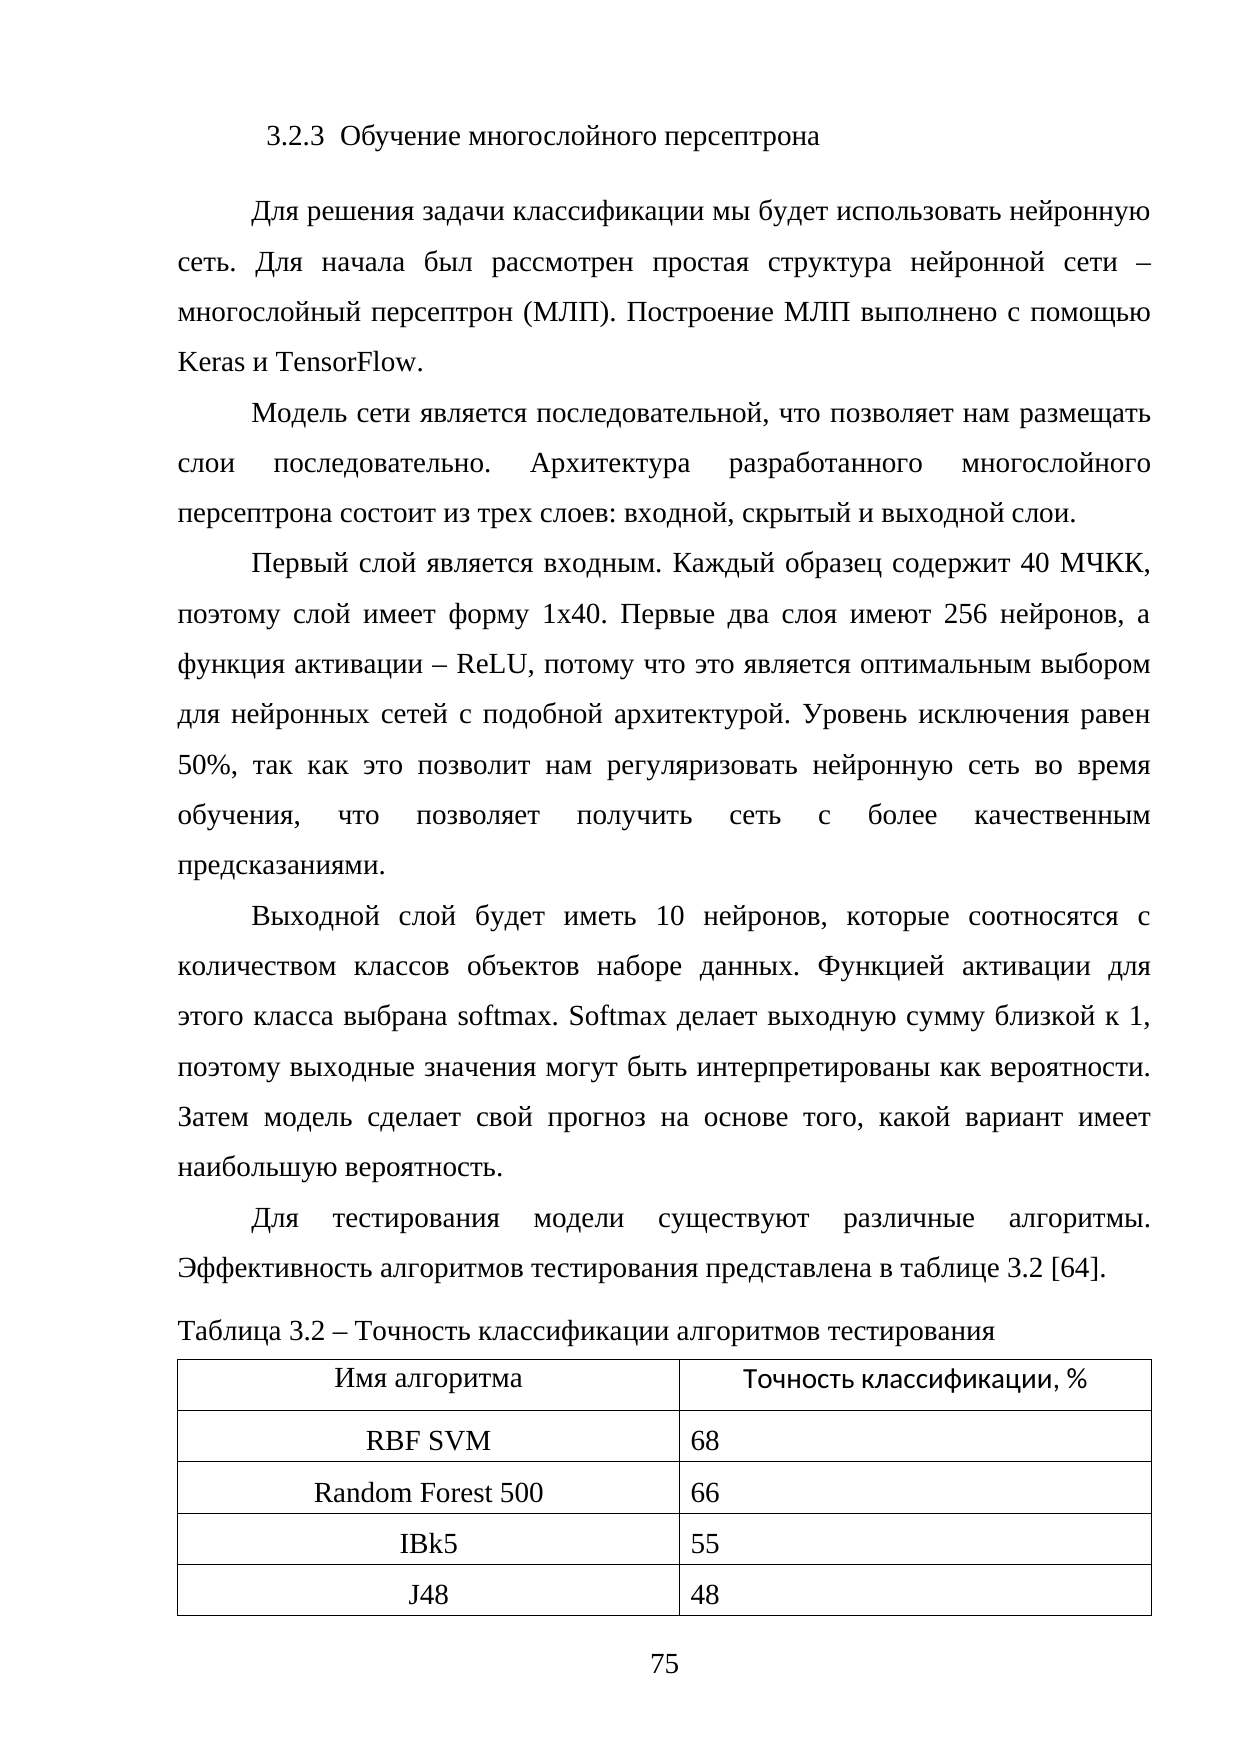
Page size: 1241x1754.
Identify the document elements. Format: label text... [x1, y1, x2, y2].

text Выходной слой будет иметь 10 нейронов, которые соотносятся с количеством классов объектов наборе данных. Функцией активации для этого класса выбрана softmax. Softmax делает выходную сумму близкой к 1, поэтому выходные значения могут быть интерпретированы как вероятности. Затем модель сделает свой прогноз на основе того, какой вариант имеет наибольшую вероятность. [177, 898, 1152, 1183]
text Первый слой является входным. Каждый образец содержит 40 МЧКК, поэтому слой имеет форму 1х40. Первые два слоя имеют 256 нейронов, а функция активации – ReLU, потому что это является оптимальным выбором для нейронных сетей с подобной архитектурой. Уровень исключения равен 50%, так как это позволит нам регуляризовать нейронную сеть во время обучения, что позволяет получить сеть с более качественным предсказаниями. [177, 546, 1152, 881]
table_cell 55 [680, 1514, 1151, 1564]
table_cell Random Forest 500 [178, 1462, 679, 1512]
text Модель сети является последовательной, что позволяет нам размещать слои последовательно. Архитектура разработанного многослойного персептрона состоит из трех слоев: входной, скрытый и выходной слои. [177, 395, 1152, 529]
text Для тестирования модели существуют различные алгоритмы. Эффективность алгоритмов тестирования представлена в таблице 3.2 [64]. [177, 1200, 1152, 1283]
table_cell 48 [680, 1565, 1151, 1615]
table_cell J48 [178, 1565, 679, 1615]
table_cell RBF SVM [178, 1411, 679, 1461]
table_cell IBk5 [178, 1514, 679, 1564]
table_cell 66 [680, 1462, 1151, 1512]
table_header Имя алгоритма [178, 1360, 679, 1410]
text Для решения задачи классификации мы будет использовать нейронную сеть. Для начала был рассмотрен простая структура нейронной сети – многослойный персептрон (МЛП). Построение МЛП выполнено с помощью Keras и TensorFlow. [177, 193, 1152, 378]
table_header Точность классификации, % [680, 1360, 1151, 1410]
text Таблица 3.2 – Точность классификации алгоритмов тестирования [177, 1313, 1152, 1346]
table_cell 68 [680, 1411, 1151, 1461]
text Обучение многослойного персептрона [266, 118, 1152, 152]
